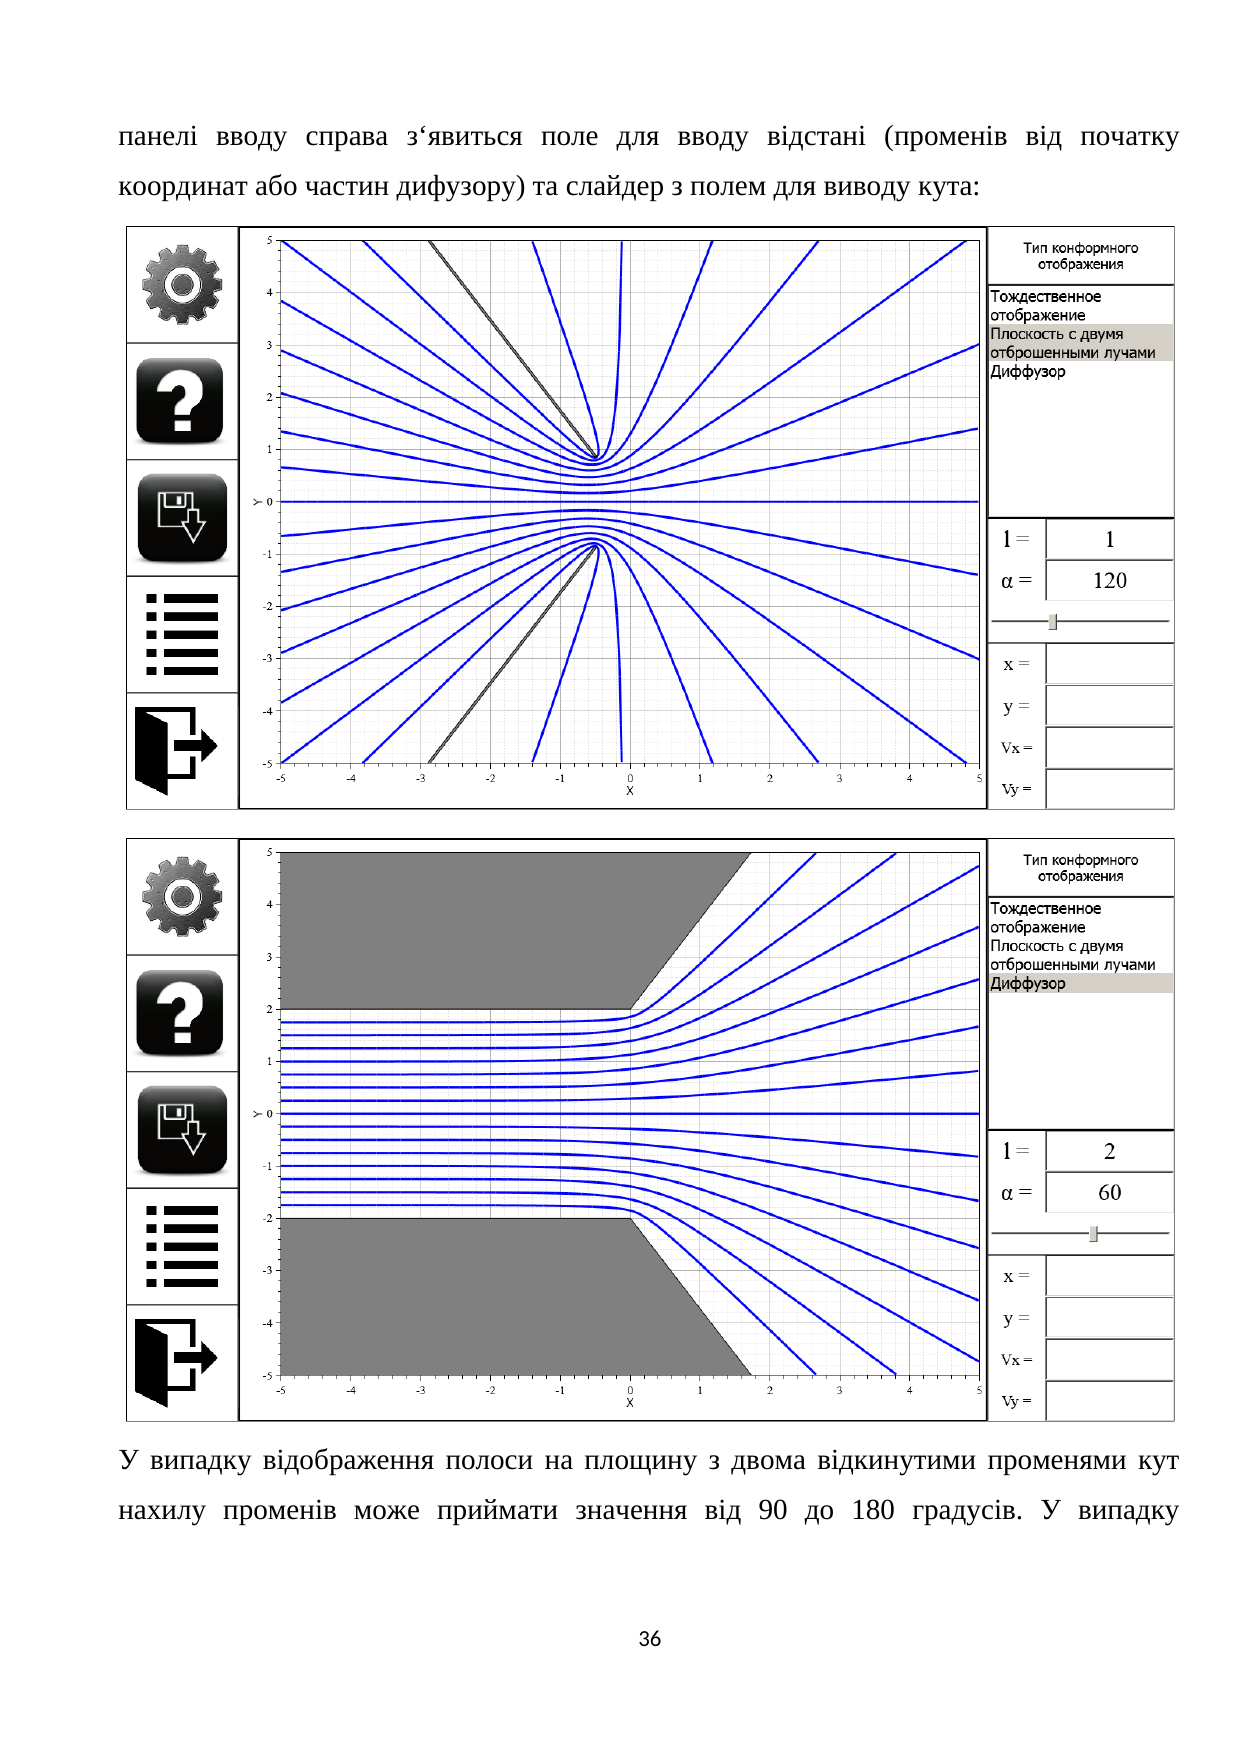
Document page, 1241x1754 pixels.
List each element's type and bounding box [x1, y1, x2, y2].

picture [118, 830, 1182, 1429]
picture [118, 218, 1182, 817]
text [118, 1442, 1181, 1526]
text [118, 118, 1181, 202]
